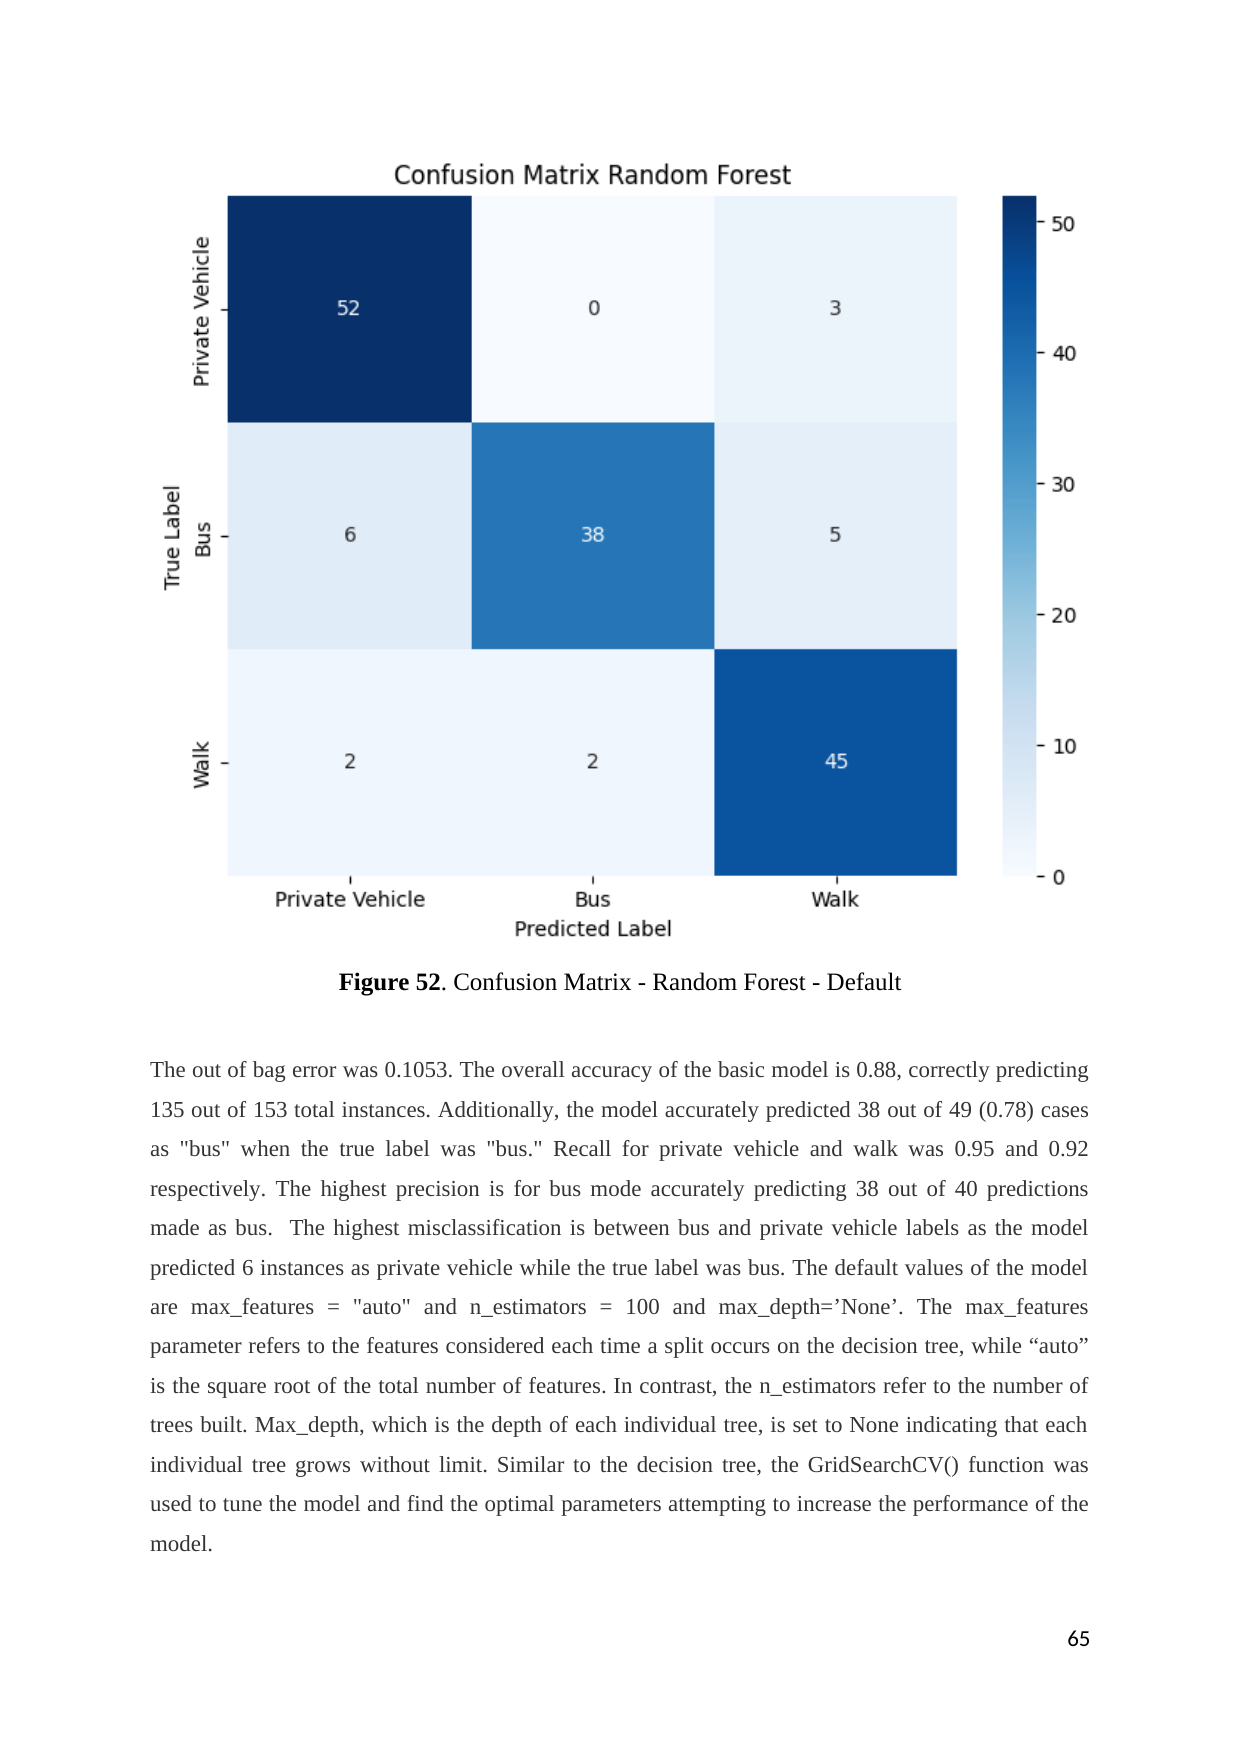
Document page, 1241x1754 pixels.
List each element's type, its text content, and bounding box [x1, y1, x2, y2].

text The out of bag error was 0.1053. The overall accuracy of the basic model is 0.88, correctly predicting 135 out of 153 total instances. Additionally, the model accurately predicted 38 out of 49 (0.78) cases as "bus" when the true label was "bus." Recall for private vehicle and walk was 0.95 and 0.92 respectively. The highest precision is for bus mode accurately predicting 38 out of 40 predictions made as bus. The highest misclassification is between bus and private vehicle labels as the model predicted 6 instances as private vehicle while the true label was bus. The default values of the model are max_features = "auto" and n_estimators = 100 and max_depth=’None’. The max_features parameter refers to the features considered each time a split occurs on the decision tree, while “auto” is the square root of the total number of features. In contrast, the n_estimators refer to the number of trees built. Max_depth, which is the depth of each individual tree, is set to None indicating that each individual tree grows without limit. Similar to the decision tree, the GridSearchCV() function was used to tune the model and find the optimal parameters attempting to increase the performance of the model. [150, 1056, 1090, 1556]
picture [150, 150, 1091, 954]
text Figure 52. Confusion Matrix - Random Forest - Default [150, 967, 1090, 996]
